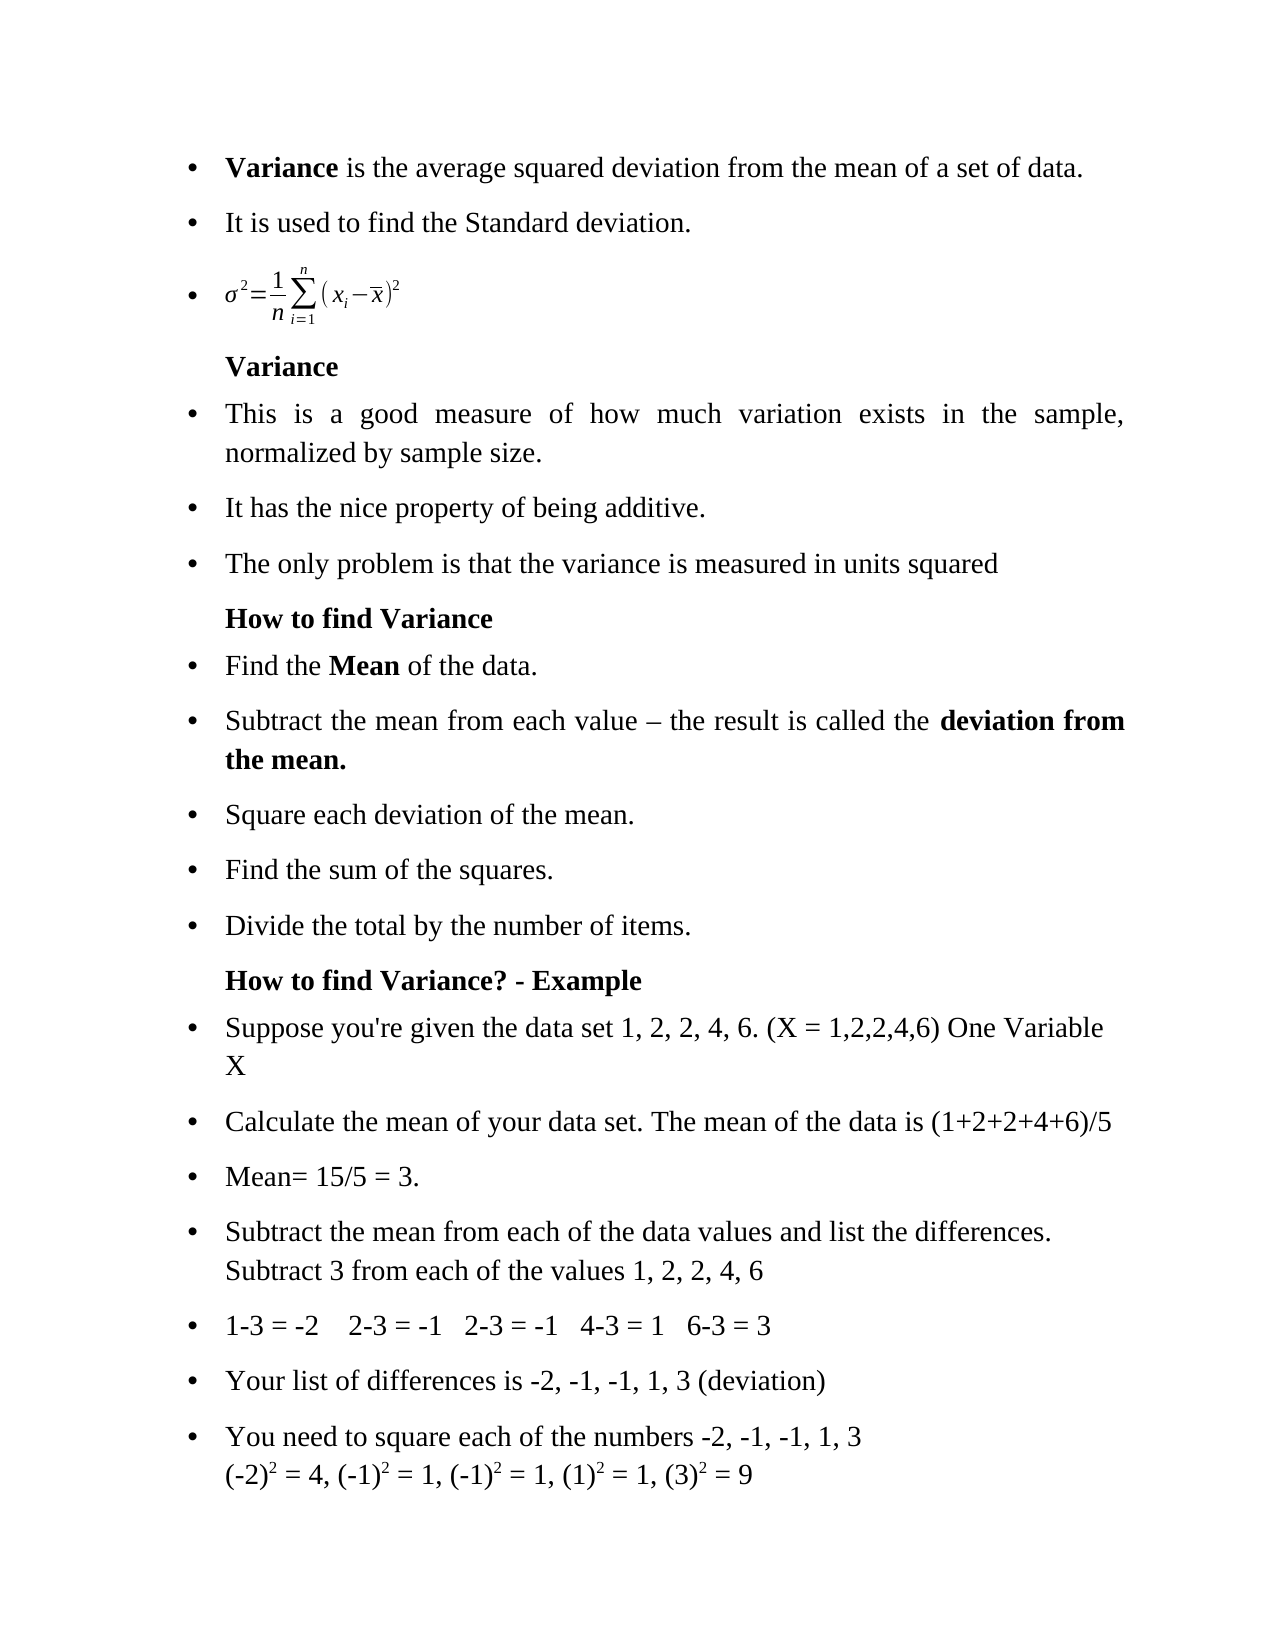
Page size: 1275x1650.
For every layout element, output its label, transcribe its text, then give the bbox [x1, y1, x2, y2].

list Mean= 15/5 = 3. [187, 1159, 1125, 1193]
text How to find Variance [225, 601, 1125, 634]
text How to find Variance? - Example [225, 963, 1125, 996]
list You need to square each of the numbers -2, -1, -1, 1, 3 (-2)2 = 4, (-1)2 = 1, (-1)2 = 1, (1)2 = 1, (3)2 = 9 [187, 1419, 1125, 1491]
list Subtract the mean from each value – the result is called the deviation from the mean. [187, 703, 1125, 775]
list This is a good measure of how much variation exists in the sample, normalized by sample size. [187, 396, 1125, 469]
text Variance [225, 349, 1125, 383]
list Divide the total by the number of items. [187, 908, 1125, 941]
list It is used to find the Standard deviation. [187, 205, 1125, 239]
list Find the Mean of the data. [187, 648, 1125, 681]
list Square each deviation of the mean. [187, 797, 1125, 831]
list Suppose you're given the data set 1, 2, 2, 4, 6. (X = 1,2,2,4,6) One Variable X [187, 1010, 1125, 1082]
list Your list of differences is -2, -1, -1, 1, 3 (deviation) [187, 1363, 1125, 1397]
list Find the sum of the squares. [187, 852, 1125, 886]
list It has the nice property of being additive. [187, 490, 1125, 524]
list Variance is the average squared deviation from the mean of a set of data. [187, 150, 1125, 184]
list Subtract the mean from each of the data values and list the differences. Subtract 3 from each of the values 1, 2, 2, 4, 6 [187, 1214, 1125, 1286]
list 1-3 = -2 2-3 = -1 2-3 = -1 4-3 = 1 6-3 = 3 [187, 1308, 1125, 1342]
list Calculate the mean of your data set. The mean of the data is (1+2+2+4+6)/5 [187, 1104, 1125, 1137]
list The only problem is that the variance is measured in units squared [187, 546, 1125, 579]
